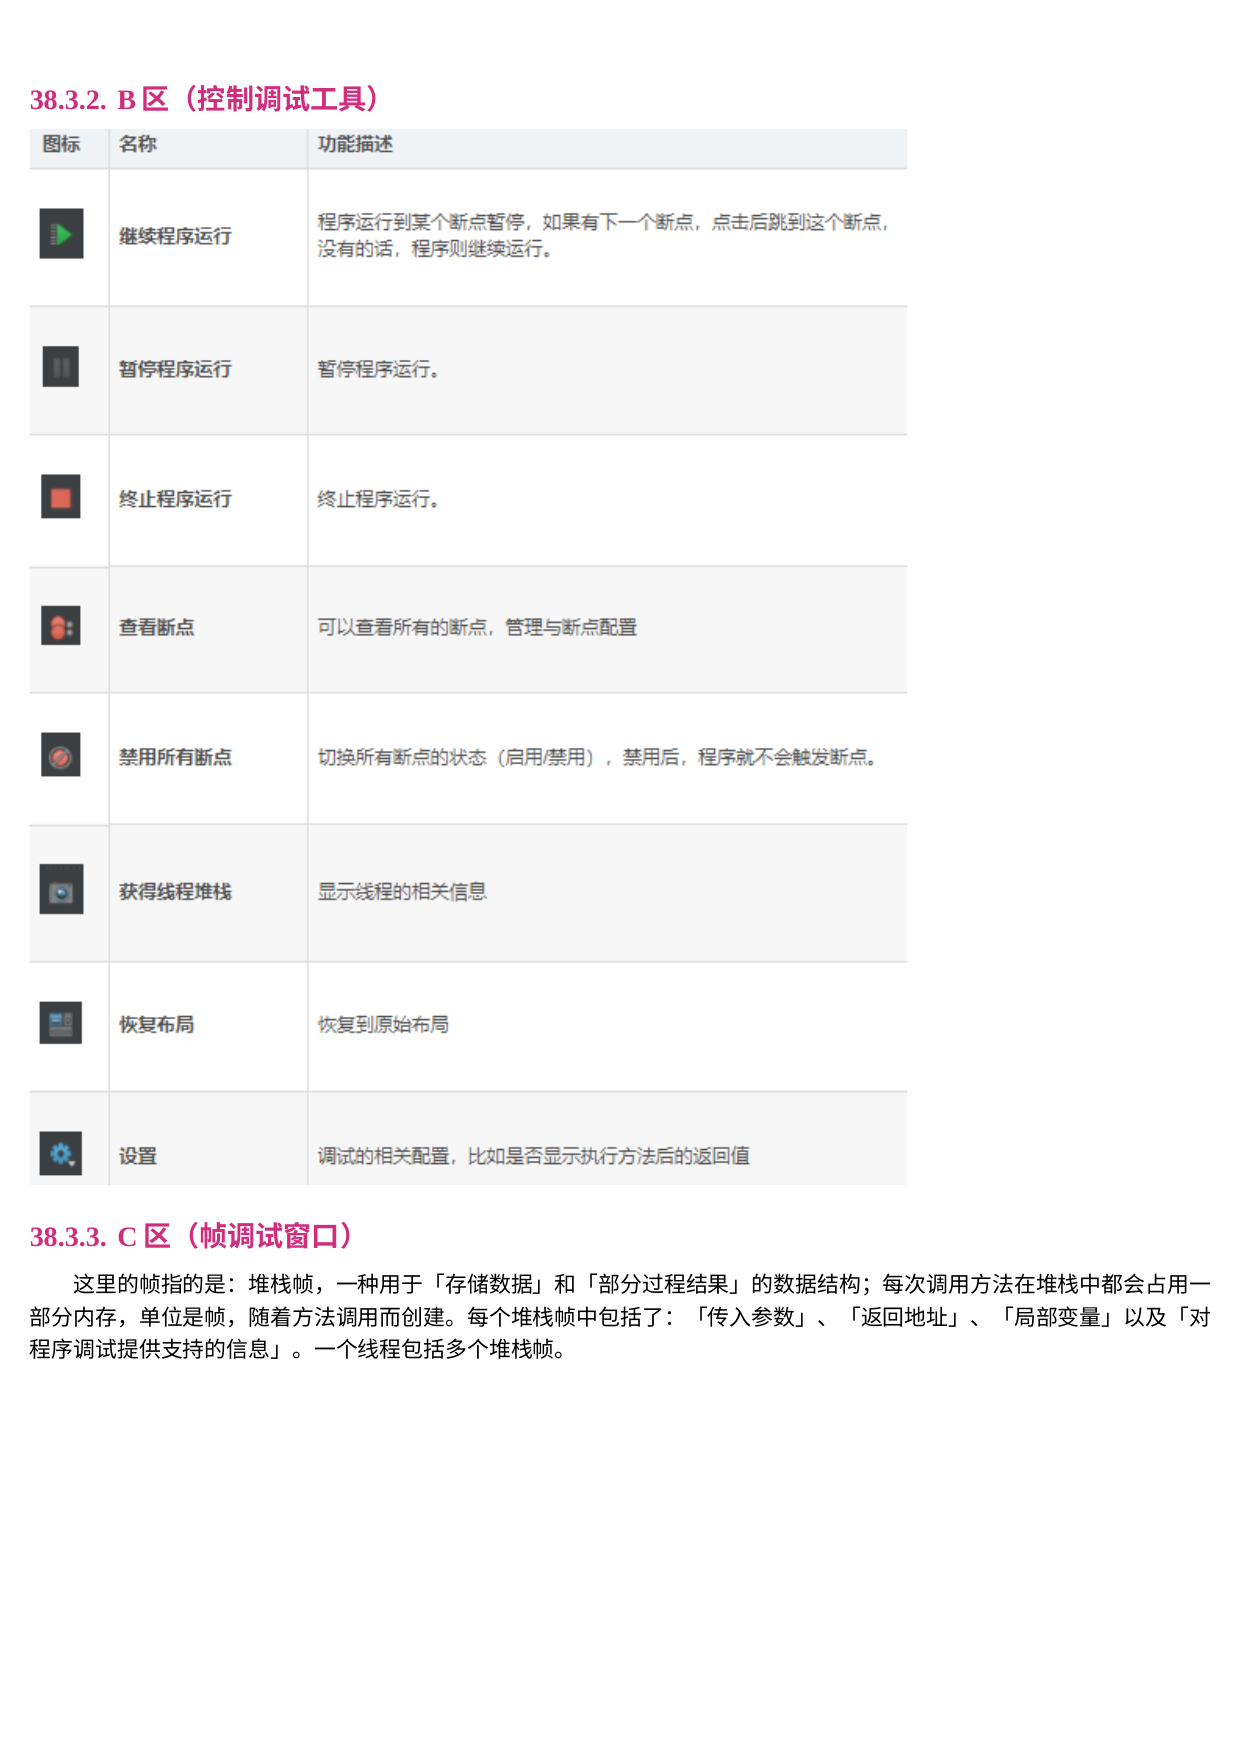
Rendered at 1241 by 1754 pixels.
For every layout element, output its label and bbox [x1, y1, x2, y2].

picture [29, 129, 908, 1185]
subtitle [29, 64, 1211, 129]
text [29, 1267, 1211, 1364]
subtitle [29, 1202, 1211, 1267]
